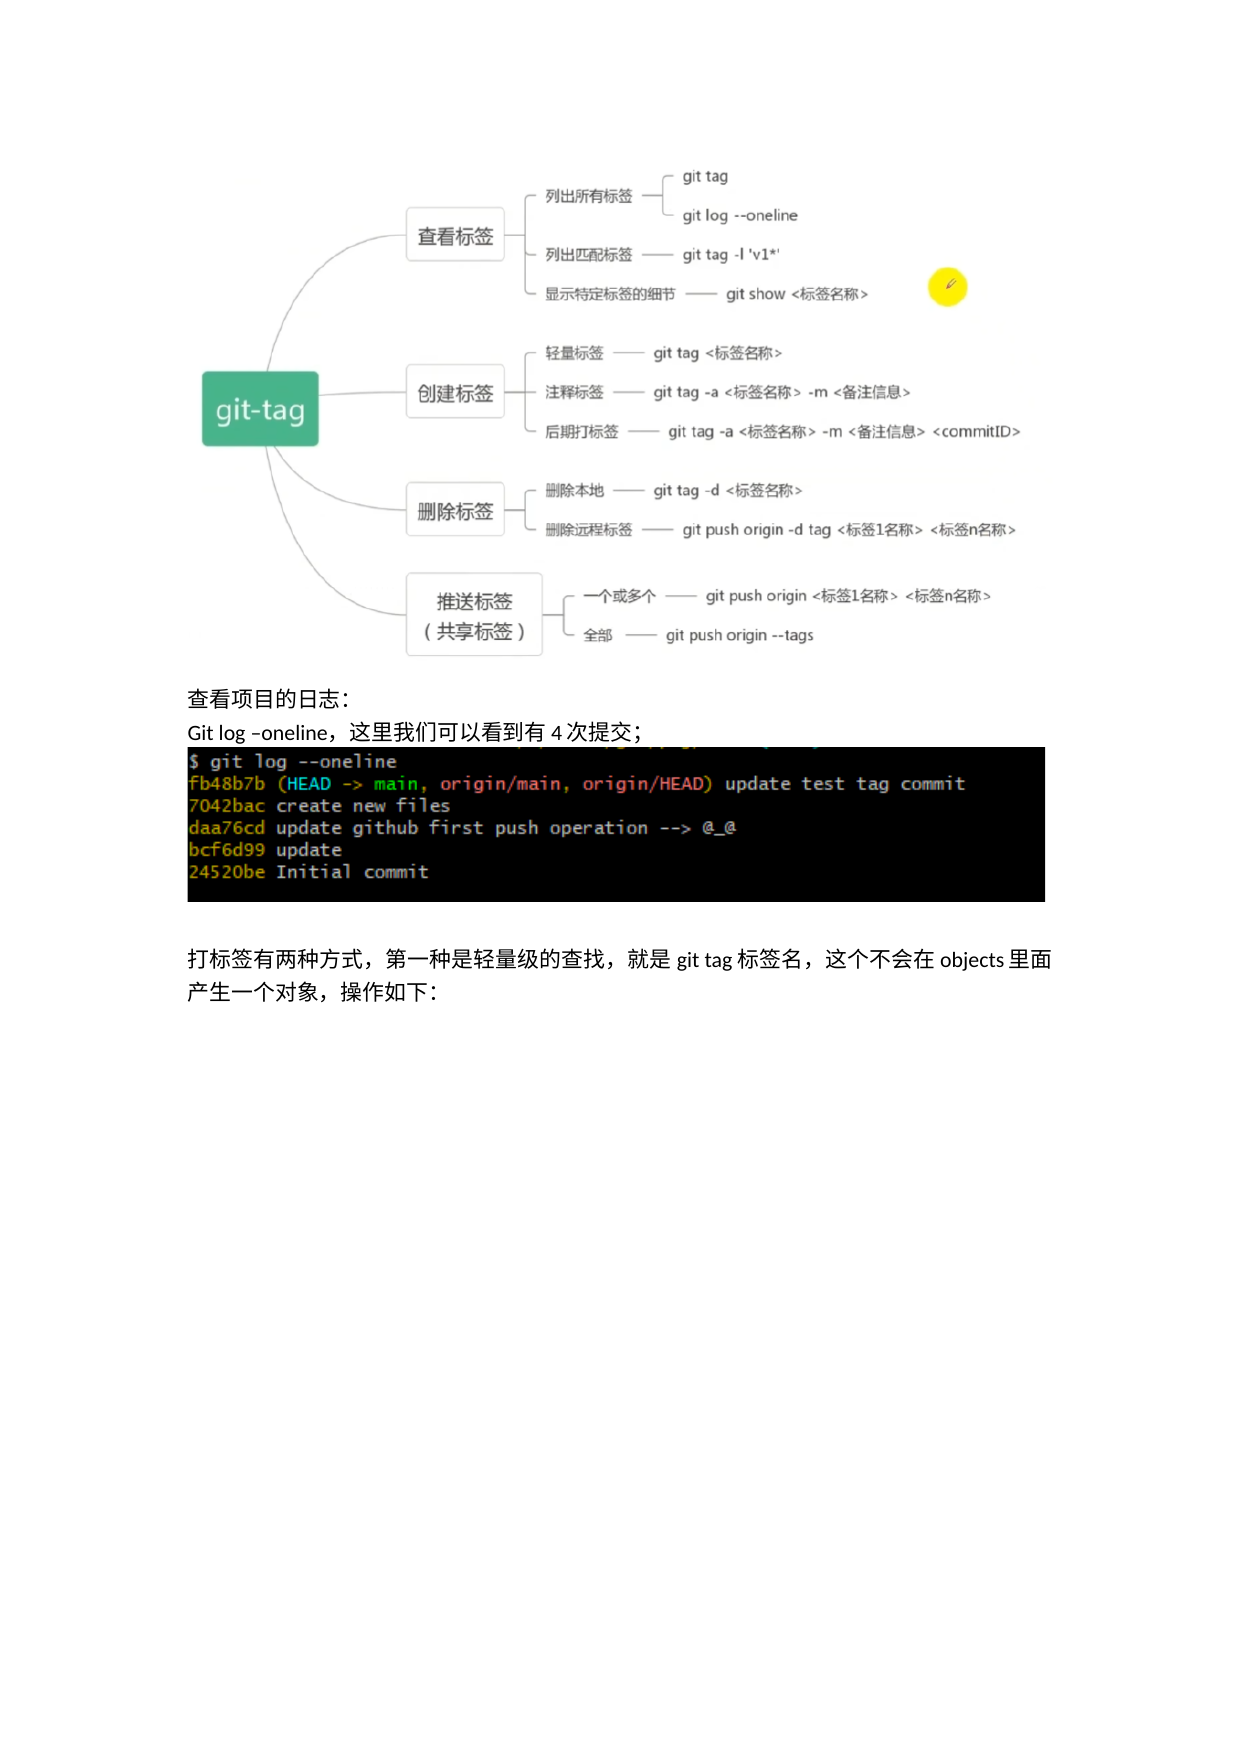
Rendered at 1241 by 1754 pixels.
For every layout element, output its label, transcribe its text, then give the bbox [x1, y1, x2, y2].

picture [187, 162, 1053, 662]
picture [187, 747, 1046, 902]
text 查看项目的日志： [187, 682, 1053, 714]
text Git log –oneline，这里我们可以看到有4次提交； [187, 714, 1053, 747]
text 打标签有两种方式，第一种是轻量级的查找，就是git tag 标签名，这个不会在objects里面产生一个对象，操作如下： [187, 942, 1053, 1007]
